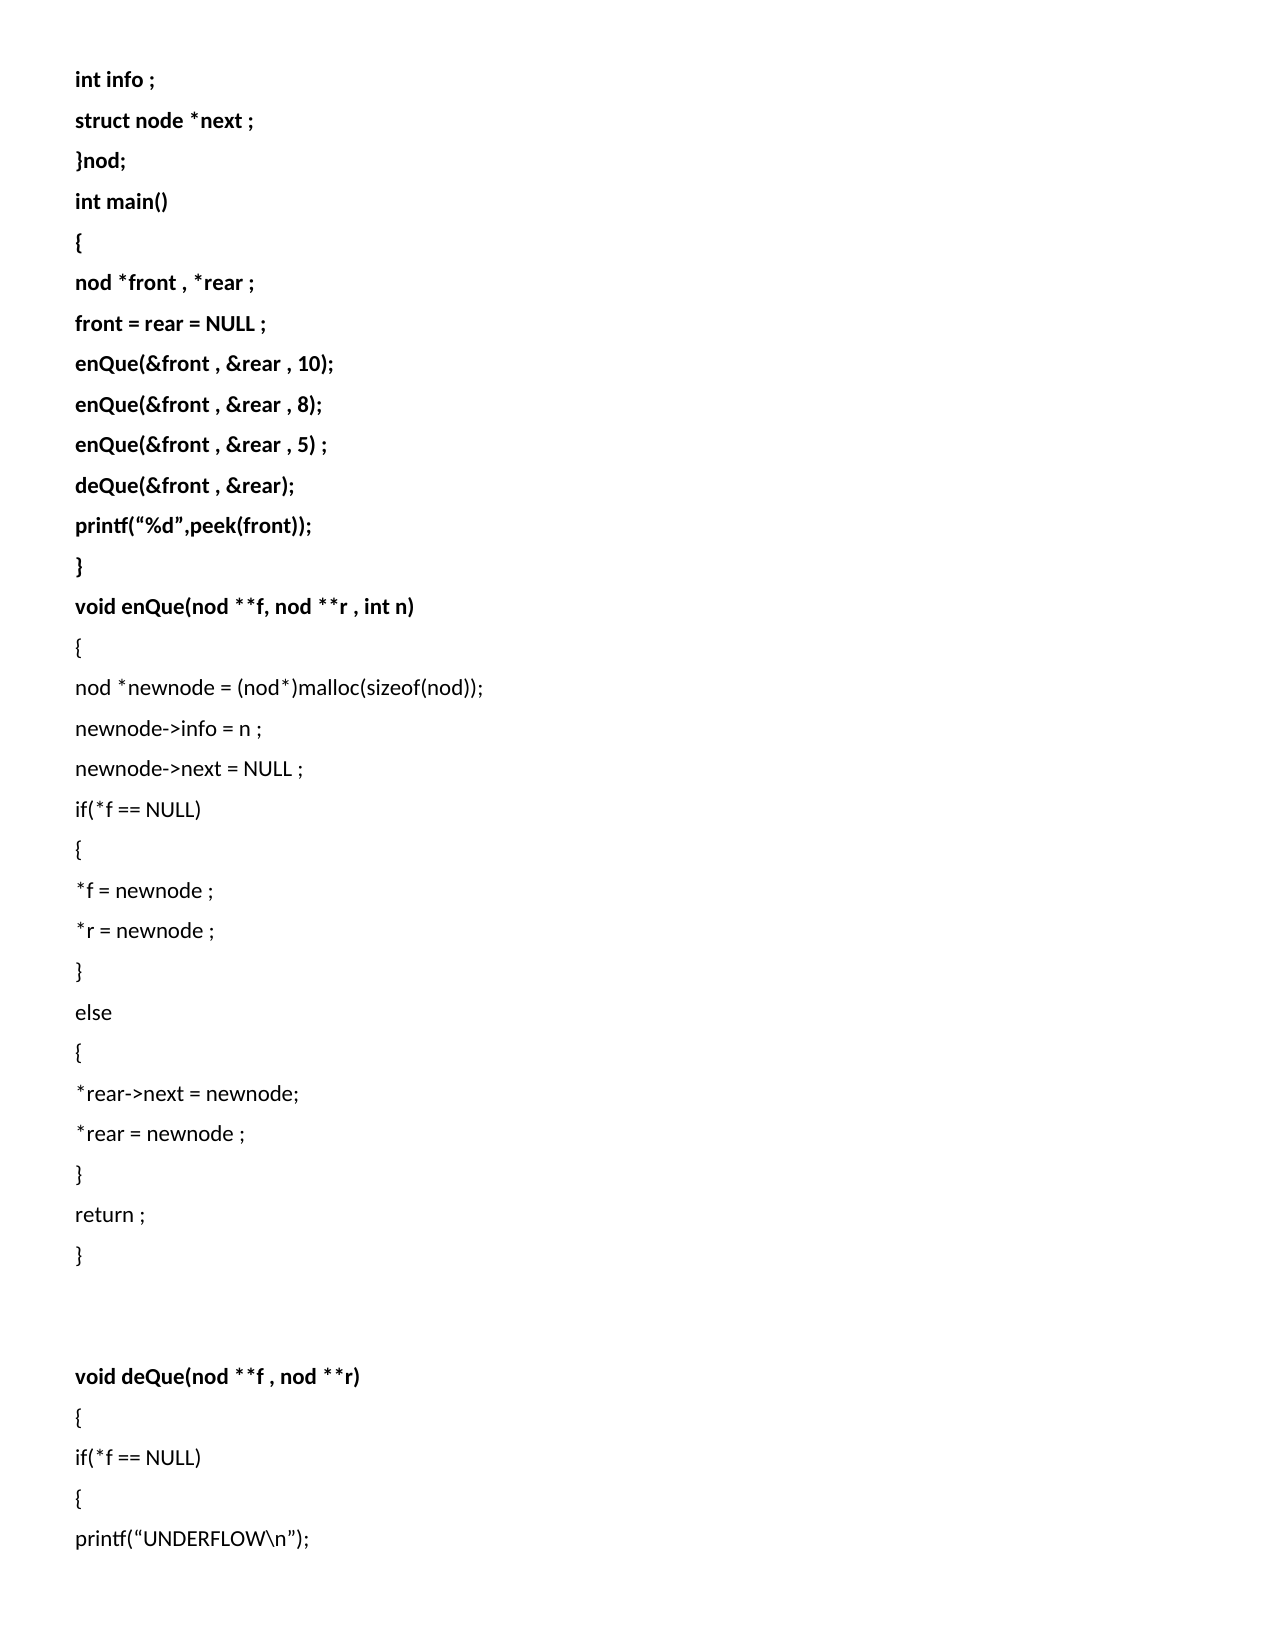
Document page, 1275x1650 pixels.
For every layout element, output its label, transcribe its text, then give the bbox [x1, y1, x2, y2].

text } [75, 1241, 1125, 1269]
text printf(“UNDERFLOW\n”); [75, 1524, 1125, 1552]
text enQue(&front , &rear , 5) ; [75, 430, 1125, 458]
text { [75, 1484, 1125, 1512]
text enQue(&front , &rear , 10); [75, 349, 1125, 377]
text if(*f == NULL) [75, 795, 1125, 823]
text *rear = newnode ; [75, 1119, 1125, 1147]
text }nod; [75, 147, 1125, 175]
text } [75, 552, 1125, 580]
text newnode->info = n ; [75, 714, 1125, 742]
text nod *front , *rear ; [75, 268, 1125, 296]
text return ; [75, 1200, 1125, 1228]
text } [75, 957, 1125, 985]
text struct node *next ; [75, 106, 1125, 134]
text *rear->next = newnode; [75, 1079, 1125, 1107]
text { [75, 633, 1125, 661]
text nod *newnode = (nod*)malloc(sizeof(nod)); [75, 673, 1125, 701]
text void enQue(nod **f, nod **r , int n) [75, 592, 1125, 620]
text enQue(&front , &rear , 8); [75, 390, 1125, 418]
text newnode->next = NULL ; [75, 754, 1125, 782]
text int info ; [75, 66, 1125, 94]
text front = rear = NULL ; [75, 309, 1125, 337]
text } [75, 1160, 1125, 1188]
text { [75, 228, 1125, 256]
text { [75, 1403, 1125, 1431]
text *f = newnode ; [75, 876, 1125, 904]
text { [75, 1038, 1125, 1066]
text *r = newnode ; [75, 917, 1125, 944]
text int main() [75, 187, 1125, 215]
text if(*f == NULL) [75, 1443, 1125, 1471]
text void deQue(nod **f , nod **r) [75, 1362, 1125, 1390]
text else [75, 998, 1125, 1026]
text deQue(&front , &rear); [75, 471, 1125, 499]
text { [75, 836, 1125, 863]
text printf(“%d”,peek(front)); [75, 511, 1125, 539]
